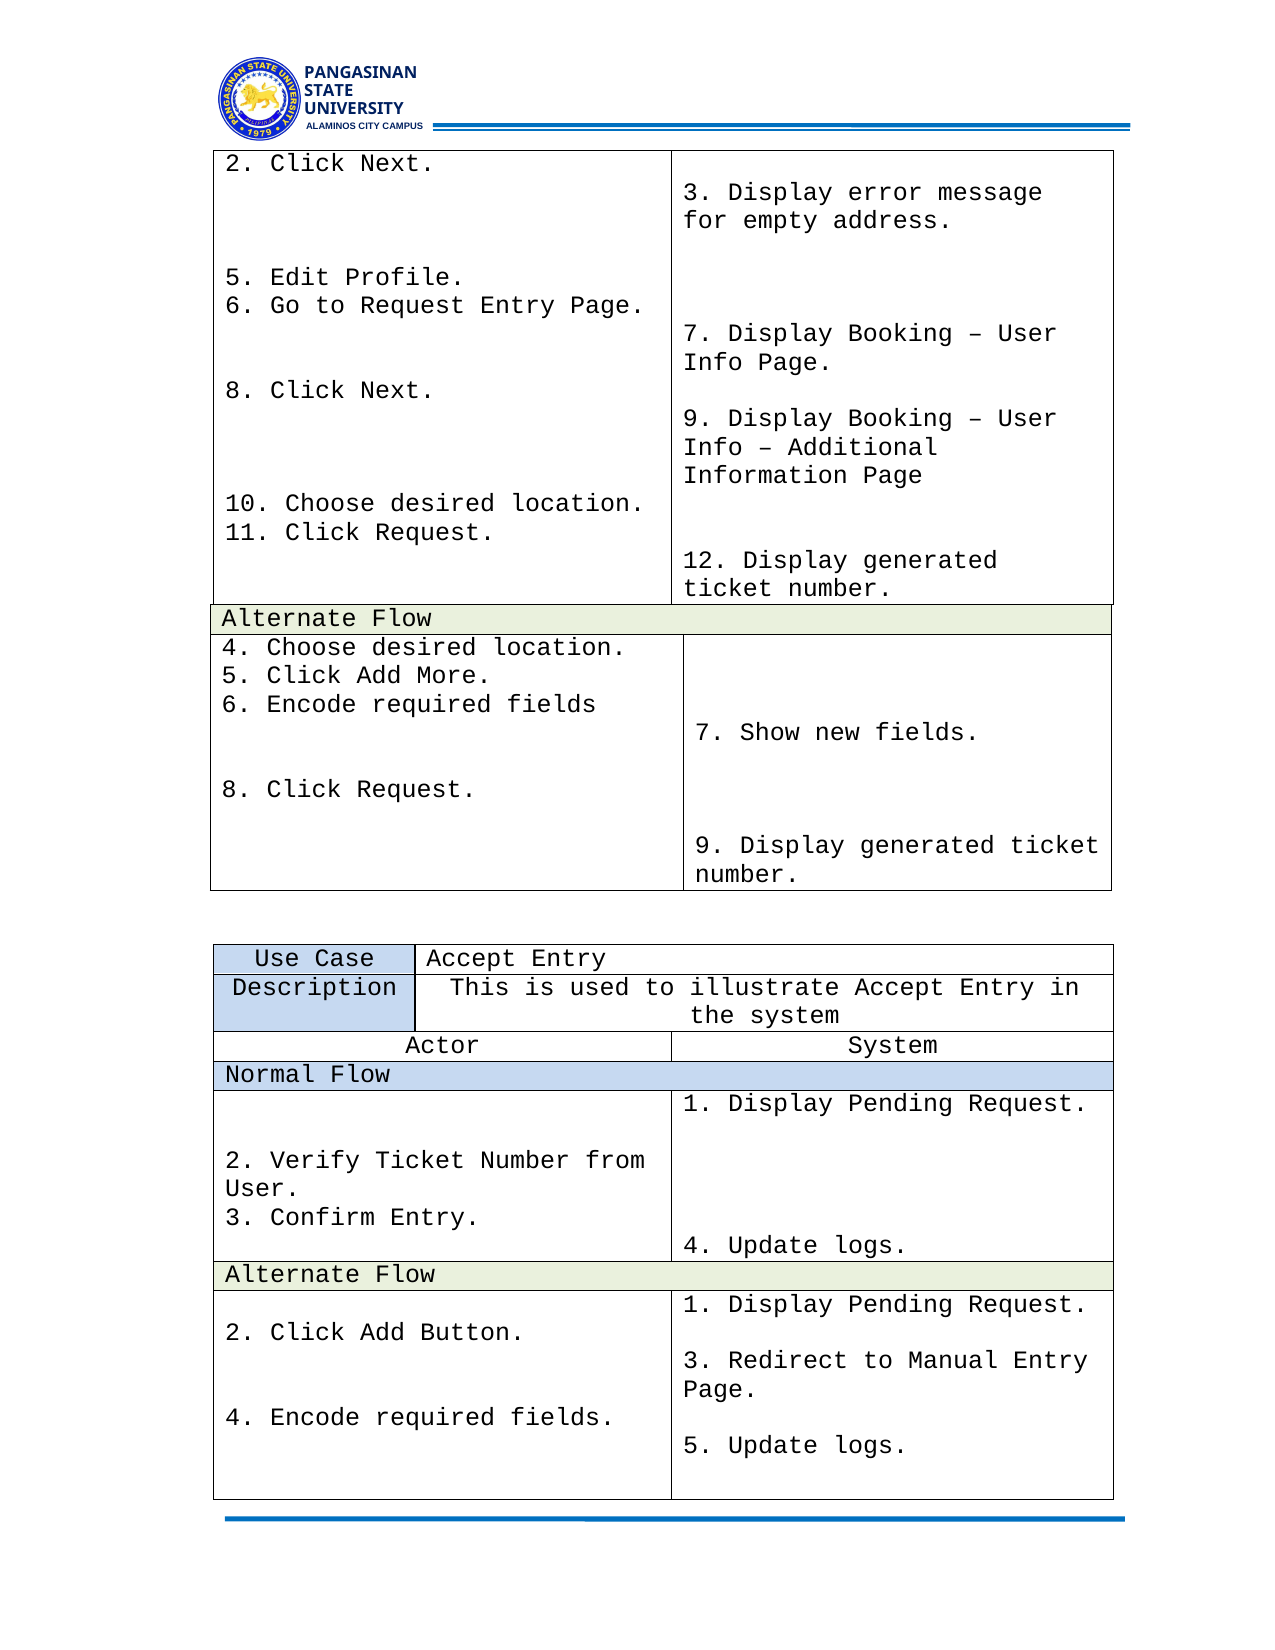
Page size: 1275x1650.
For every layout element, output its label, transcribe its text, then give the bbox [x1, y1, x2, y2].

table_cell 3. Display error message for empty address. 7. Display Booking – User Info Page. 9. Display Booking – User Info – Additional Information Page 12. Display generated ticket number. [672, 151, 1113, 604]
table_cell Actor [214, 1032, 671, 1061]
table_cell 7. Show new fields. 9. Display generated ticket number. [684, 635, 1111, 890]
table_cell 4. Choose desired location. 5. Click Add More. 6. Encode required fields 8. Click Request. [211, 635, 683, 890]
table_cell Normal Flow [214, 1062, 1113, 1090]
table_cell System [672, 1032, 1113, 1061]
table_header Use Case [214, 945, 414, 973]
table_cell Alternate Flow [211, 605, 1111, 634]
table_cell This is used to illustrate Accept Entry in the system [416, 975, 1113, 1031]
table_header Accept Entry [416, 945, 1113, 973]
picture [218, 57, 301, 141]
table_cell 2. Verify Ticket Number from User. 3. Confirm Entry. [214, 1091, 671, 1261]
table_cell 2. Click Add Button. 4. Encode required fields. [214, 1291, 671, 1499]
table_cell 1. Display Pending Request. 4. Update logs. [672, 1091, 1113, 1261]
table_cell 1. Display Pending Request. 3. Redirect to Manual Entry Page. 5. Update logs. [672, 1291, 1113, 1499]
table_cell Alternate Flow [214, 1262, 1113, 1290]
table_cell 2. Click Next. 5. Edit Profile. 6. Go to Request Entry Page. 8. Click Next. 10. Choose desired location. 11. Click Request. [214, 151, 671, 604]
table_cell Description [214, 975, 414, 1031]
